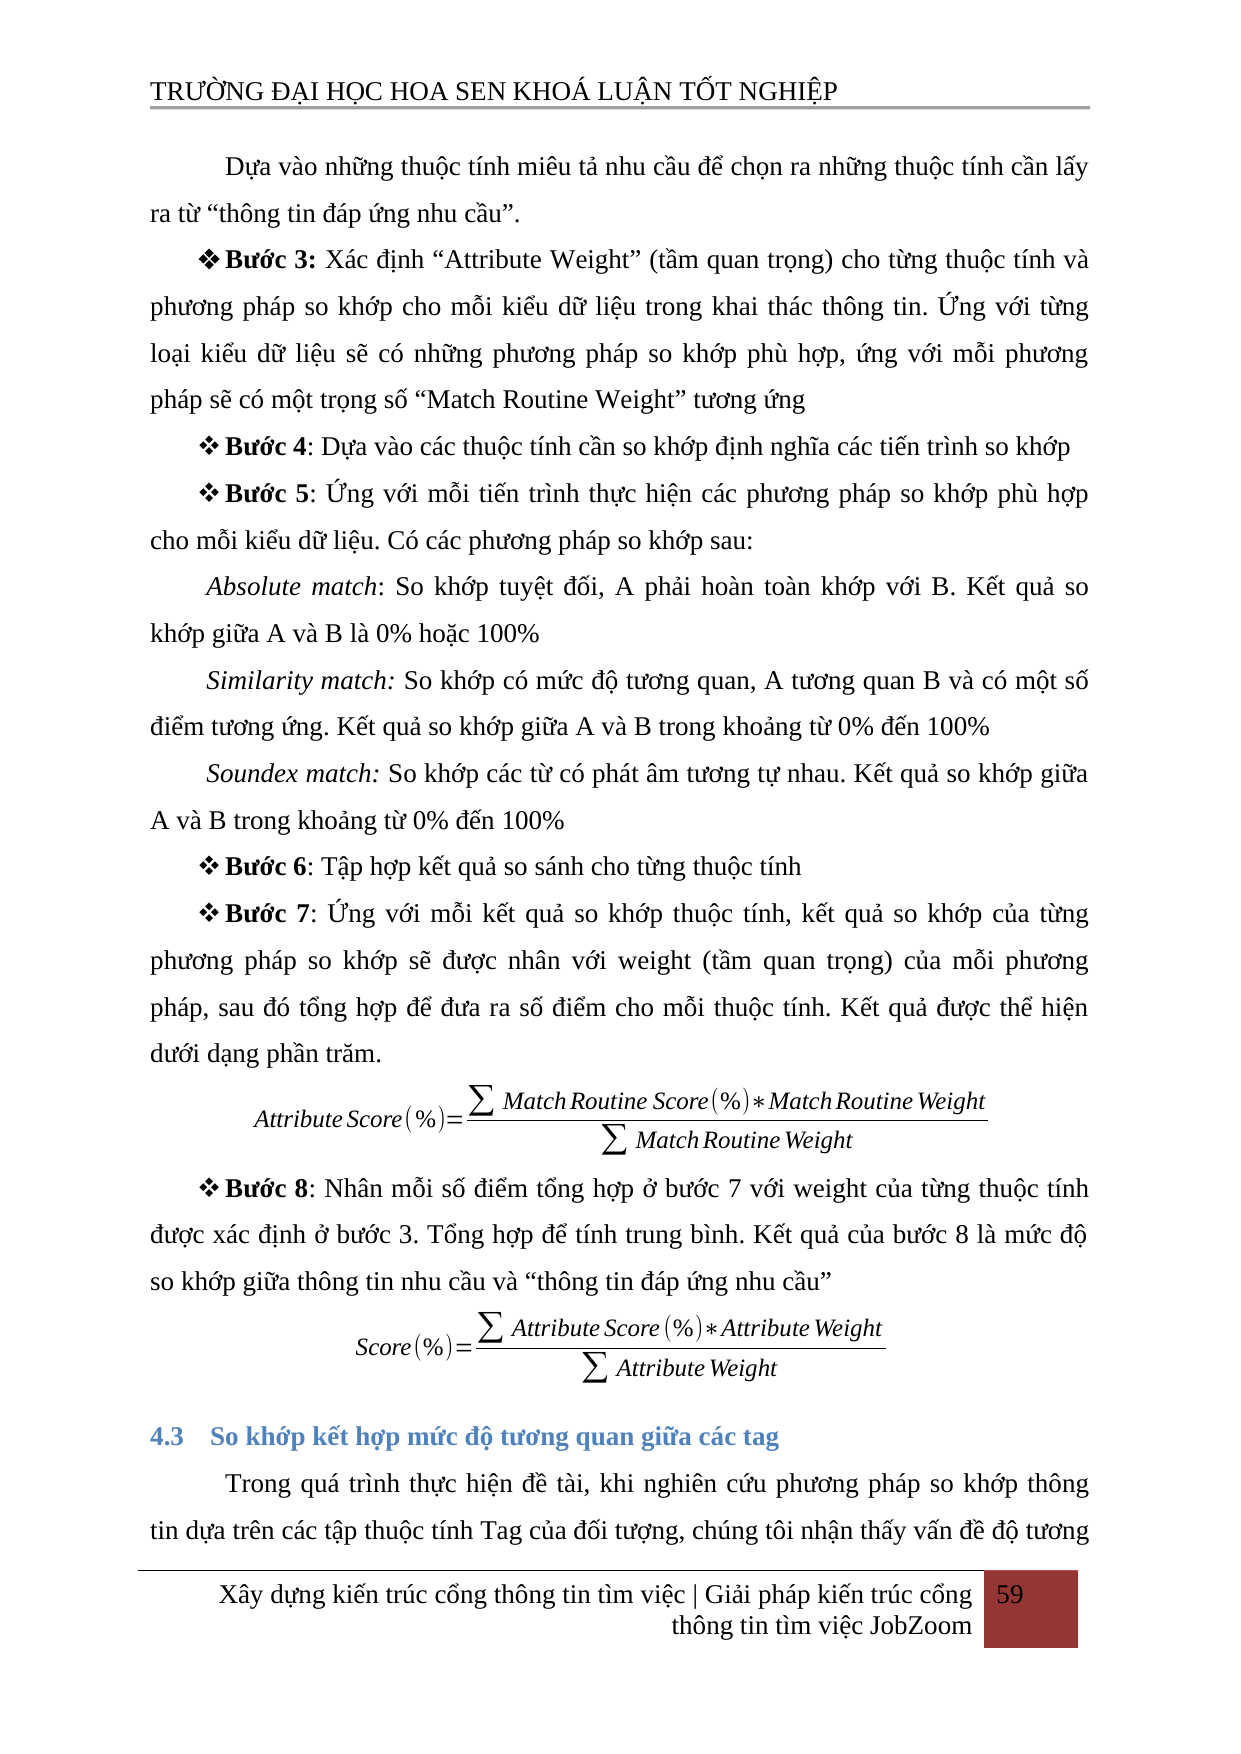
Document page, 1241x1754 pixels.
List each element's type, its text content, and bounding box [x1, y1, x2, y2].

list Bước 8: Nhân mỗi số điểm tổng hợp ở bước 7 với weight của từng thuộc tính được xác định ở bước 3. Tổng hợp để tính trung bình. Kết quả của bước 8 là mức độ so khớp giữa thông tin nhu cầu và “thông tin đáp ứng nhu cầu” [150, 1172, 1090, 1296]
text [150, 1467, 1090, 1545]
list Bước 4: Dựa vào các thuộc tính cần so khớp định nghĩa các tiến trình so khớp [150, 430, 1090, 461]
list Absolute match: So khớp tuyệt đối, A phải hoàn toàn khớp với B. Kết quả so khớp giữa A và B là 0% hoặc 100% [150, 570, 1090, 648]
list Bước 3: Xác định “Attribute Weight” (tầm quan trọng) cho từng thuộc tính và phương pháp so khớp cho mỗi kiểu dữ liệu trong khai thác thông tin. Ứng với từng loại kiểu dữ liệu sẽ có những phương pháp so khớp phù hợp, ứng với mỗi phương pháp sẽ có một trọng số “Match Routine Weight” tương ứng [150, 243, 1090, 414]
list Bước 6: Tập hợp kết quả so sánh cho từng thuộc tính [150, 850, 1090, 882]
list Bước 7: Ứng với mỗi kết quả so khớp thuộc tính, kết quả so khớp của từng phương pháp so khớp sẽ được nhân với weight (tầm quan trọng) của mỗi phương pháp, sau đó tổng hợp để đưa ra số điểm cho mỗi thuộc tính. Kết quả được thể hiện dưới dạng phần trăm. [150, 897, 1090, 1068]
list Dựa vào những thuộc tính miêu tả nhu cầu để chọn ra những thuộc tính cần lấy ra từ “thông tin đáp ứng nhu cầu”. [150, 150, 1090, 228]
subtitle So khớp kết hợp mức độ tương quan giữa các tag [150, 1420, 1090, 1452]
list Similarity match: So khớp có mức độ tương quan, A tương quan B và có một số điểm tương ứng. Kết quả so khớp giữa A và B trong khoảng từ 0% đến 100% [150, 664, 1090, 742]
list Soundex match: So khớp các từ có phát âm tương tự nhau. Kết quả so khớp giữa A và B trong khoảng từ 0% đến 100% [150, 757, 1090, 835]
list Bước 5: Ứng với mỗi tiến trình thực hiện các phương pháp so khớp phù hợp cho mỗi kiểu dữ liệu. Có các phương pháp so khớp sau: [150, 477, 1090, 555]
